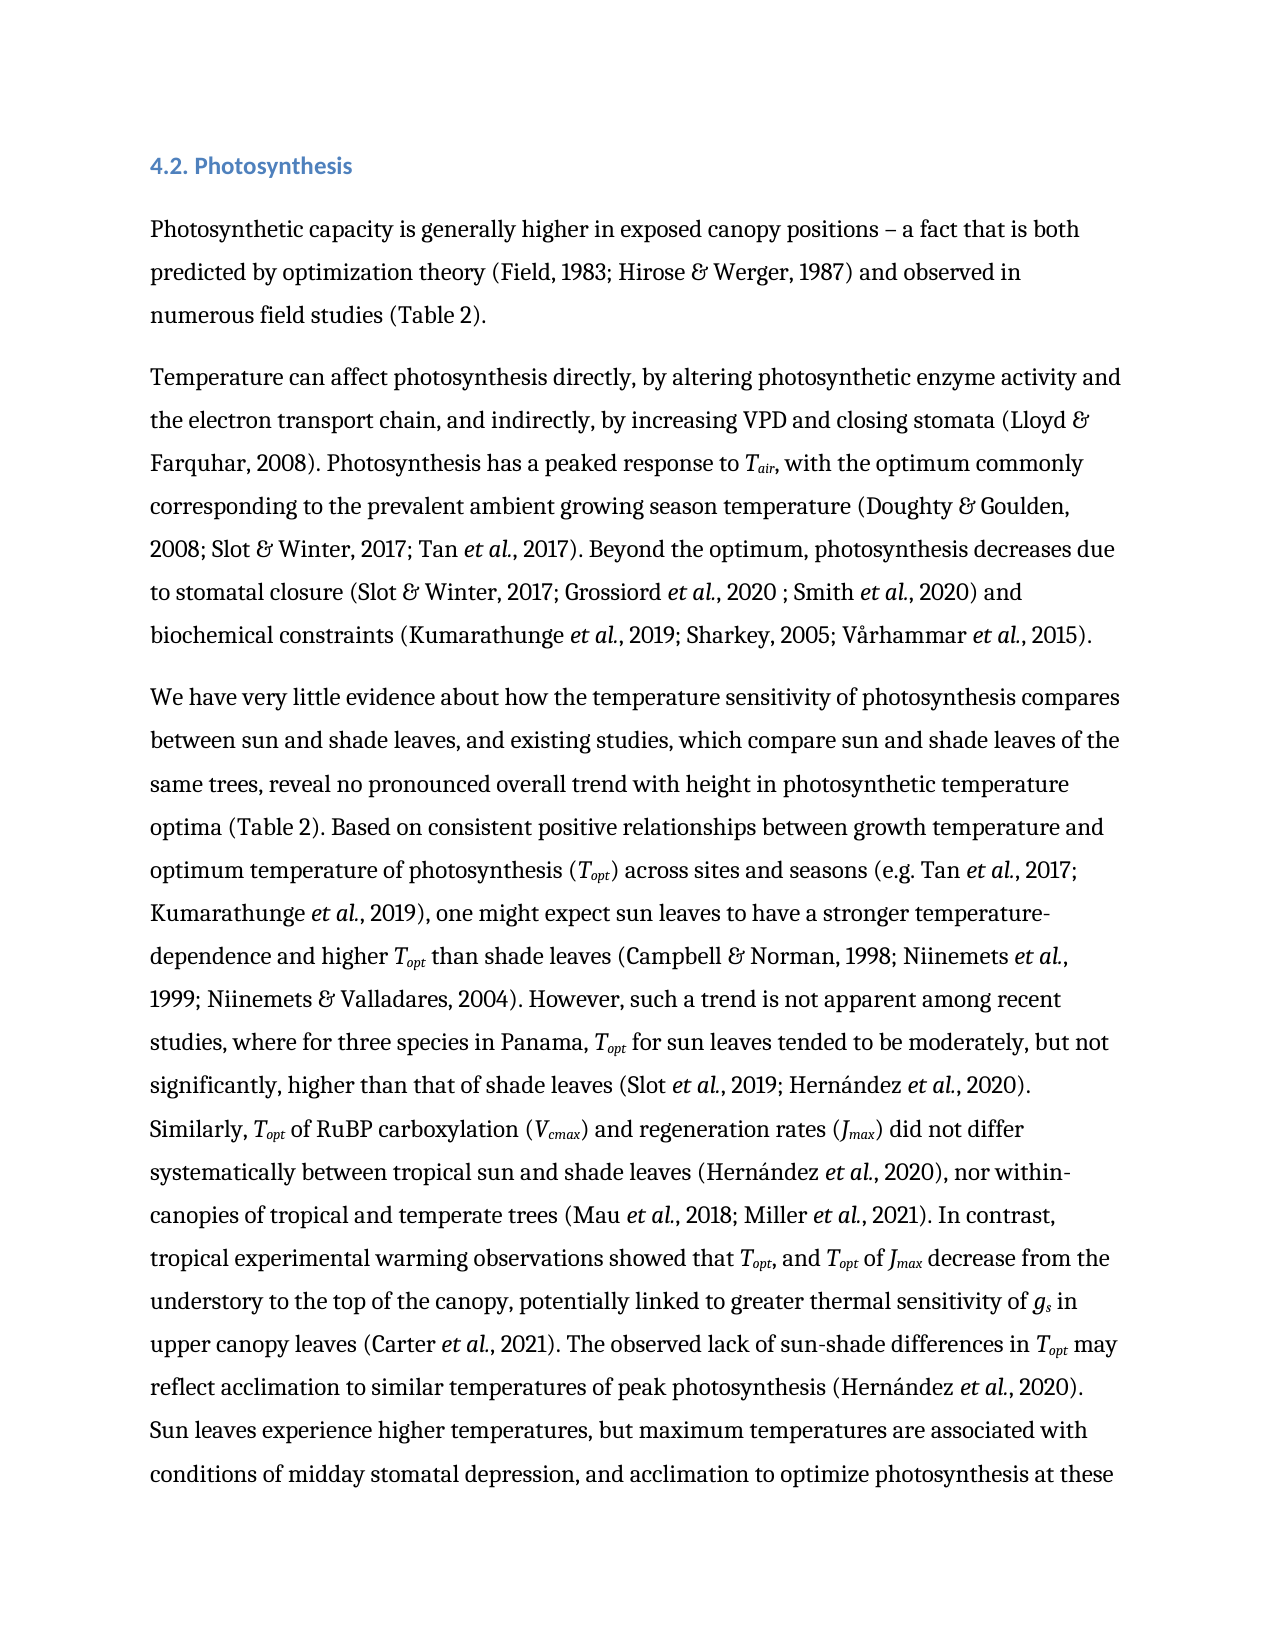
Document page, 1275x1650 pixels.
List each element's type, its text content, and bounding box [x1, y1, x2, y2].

subtitle 4.2. Photosynthesis [150, 150, 1125, 181]
text Photosynthetic capacity is generally higher in exposed canopy positions – a fact that is both predicted by optimization theory (Field, 1983; Hirose & Werger, 1987) and observed in numerous field studies (Table 2). [150, 214, 1125, 329]
text Temperature can affect photosynthesis directly, by altering photosynthetic enzyme activity and the electron transport chain, and indirectly, by increasing VPD and closing stomata (Lloyd & Farquhar, 2008). Photosynthesis has a peaked response to Tair, with the optimum commonly corresponding to the prevalent ambient growing season temperature (Doughty & Goulden, 2008; Slot & Winter, 2017; Tan et al., 2017). Beyond the optimum, photosynthesis decreases due to stomatal closure (Slot & Winter, 2017; Grossiord et al., 2020 ; Smith et al., 2020) and biochemical constraints (Kumarathunge et al., 2019; Sharkey, 2005; Vårhammar et al., 2015). [150, 363, 1125, 650]
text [150, 683, 1125, 1488]
